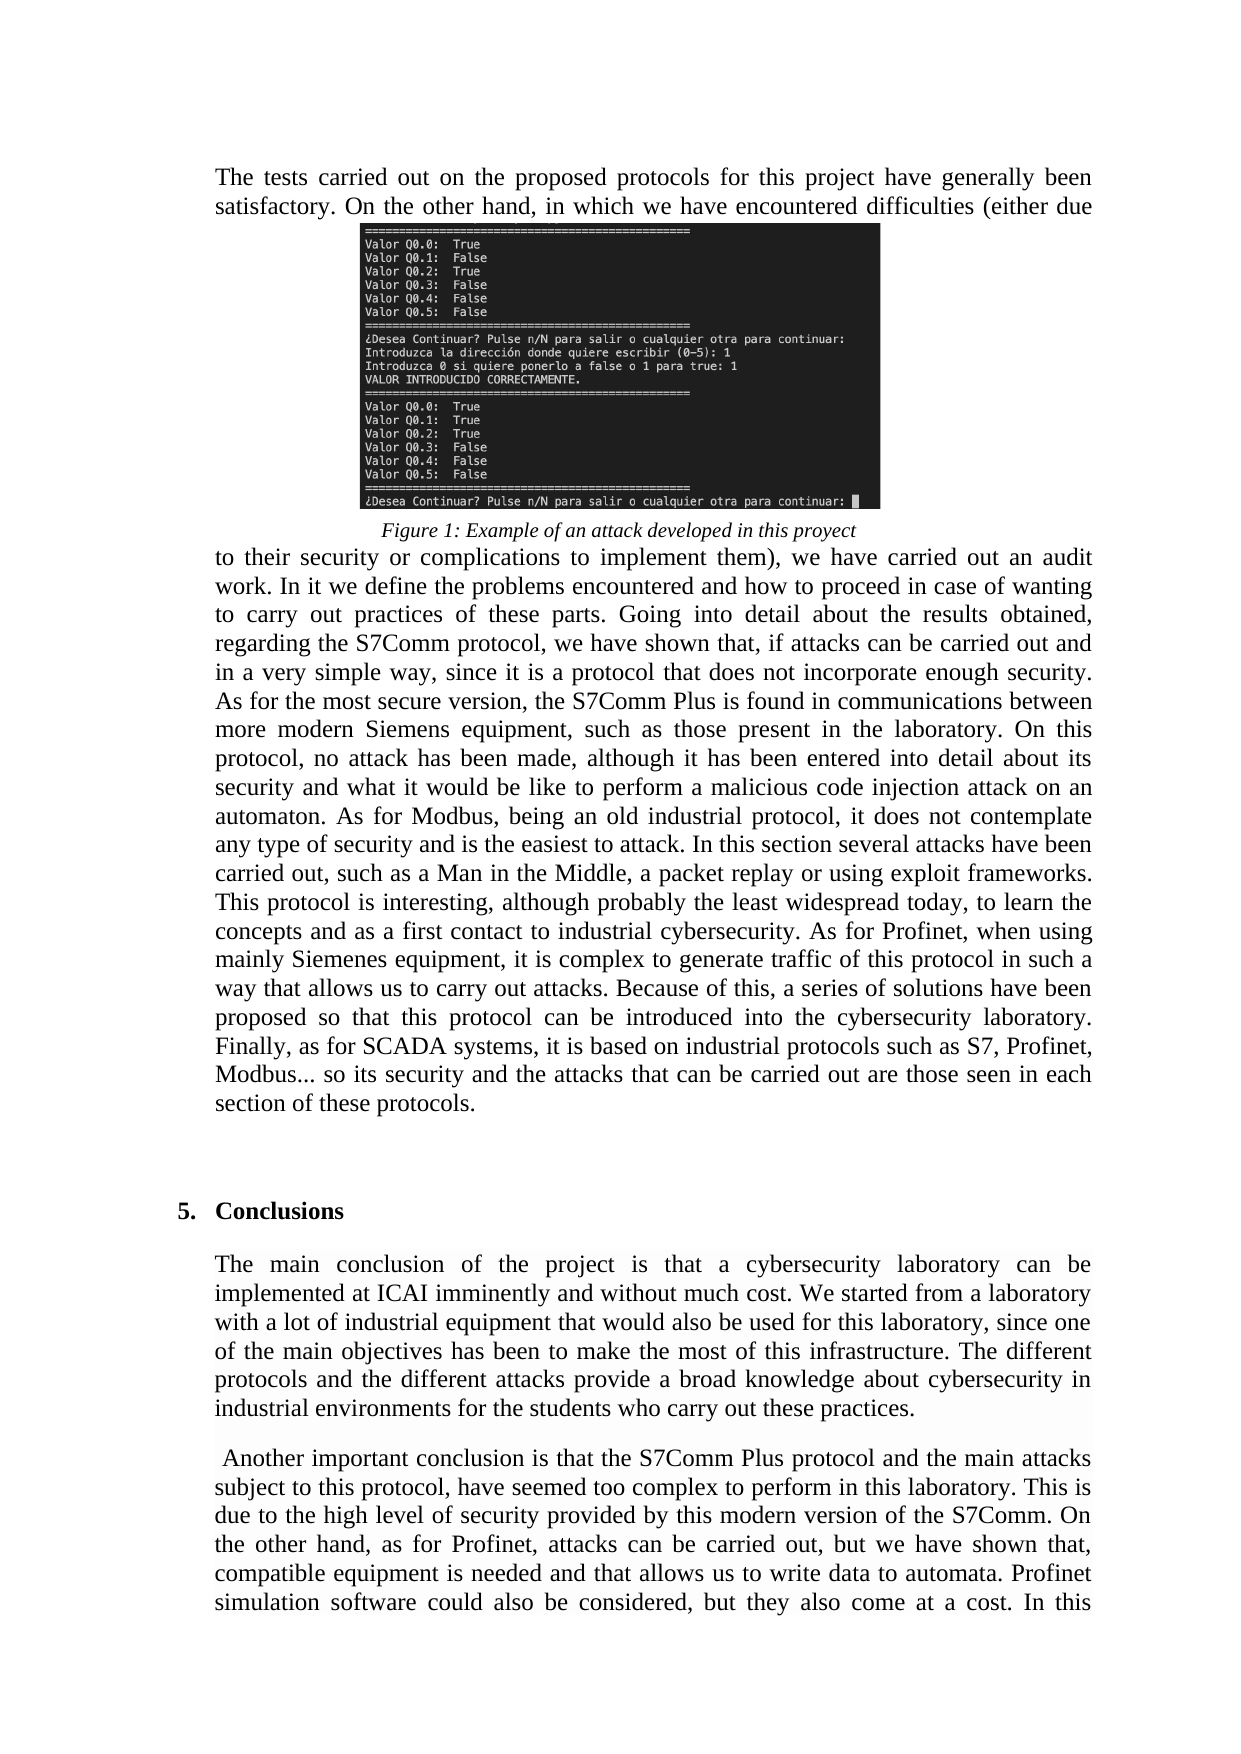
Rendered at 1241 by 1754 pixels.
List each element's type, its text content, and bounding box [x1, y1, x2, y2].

text The main conclusion of the project is that a cybersecurity laboratory can be implemented at ICAI imminently and without much cost. We started from a laboratory with a lot of industrial equipment that would also be used for this laboratory, since one of the main objectives has been to make the most of this infrastructure. The different protocols and the different attacks provide a broad knowledge about cybersecurity in industrial environments for the students who carry out these practices. [214, 1249, 1093, 1422]
picture [359, 223, 881, 509]
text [214, 1443, 1093, 1615]
list Conclusions [177, 1196, 1093, 1224]
text The tests carried out on the proposed protocols for this project have generally been satisfactory. On the other hand, in which we have encountered difficulties (either due to their security or complications to implement them), we have carried out an audit work. In it we define the problems encountered and how to proceed in case of wanting to carry out practices of these parts. Going into detail about the results obtained, regarding the S7Comm protocol, we have shown that, if attacks can be carried out and in a very simple way, since it is a protocol that does not incorporate enough security. As for the most secure version, the S7Comm Plus is found in communications between more modern Siemens equipment, such as those present in the laboratory. On this protocol, no attack has been made, although it has been entered into detail about its security and what it would be like to perform a malicious code injection attack on an automaton. As for Modbus, being an old industrial protocol, it does not contemplate any type of security and is the easiest to attack. In this section several attacks have been carried out, such as a Man in the Middle, a packet replay or using exploit frameworks. This protocol is interesting, although probably the least widespread today, to learn the concepts and as a first contact to industrial cybersecurity. As for Profinet, when using mainly Siemenes equipment, it is complex to generate traffic of this protocol in such a way that allows us to carry out attacks. Because of this, a series of solutions have been proposed so that this protocol can be introduced into the cybersecurity laboratory. Finally, as for SCADA systems, it is based on industrial protocols such as S7, Profinet, Modbus... so its security and the attacks that can be carried out are those seen in each section of these protocols. [215, 162, 1093, 1117]
